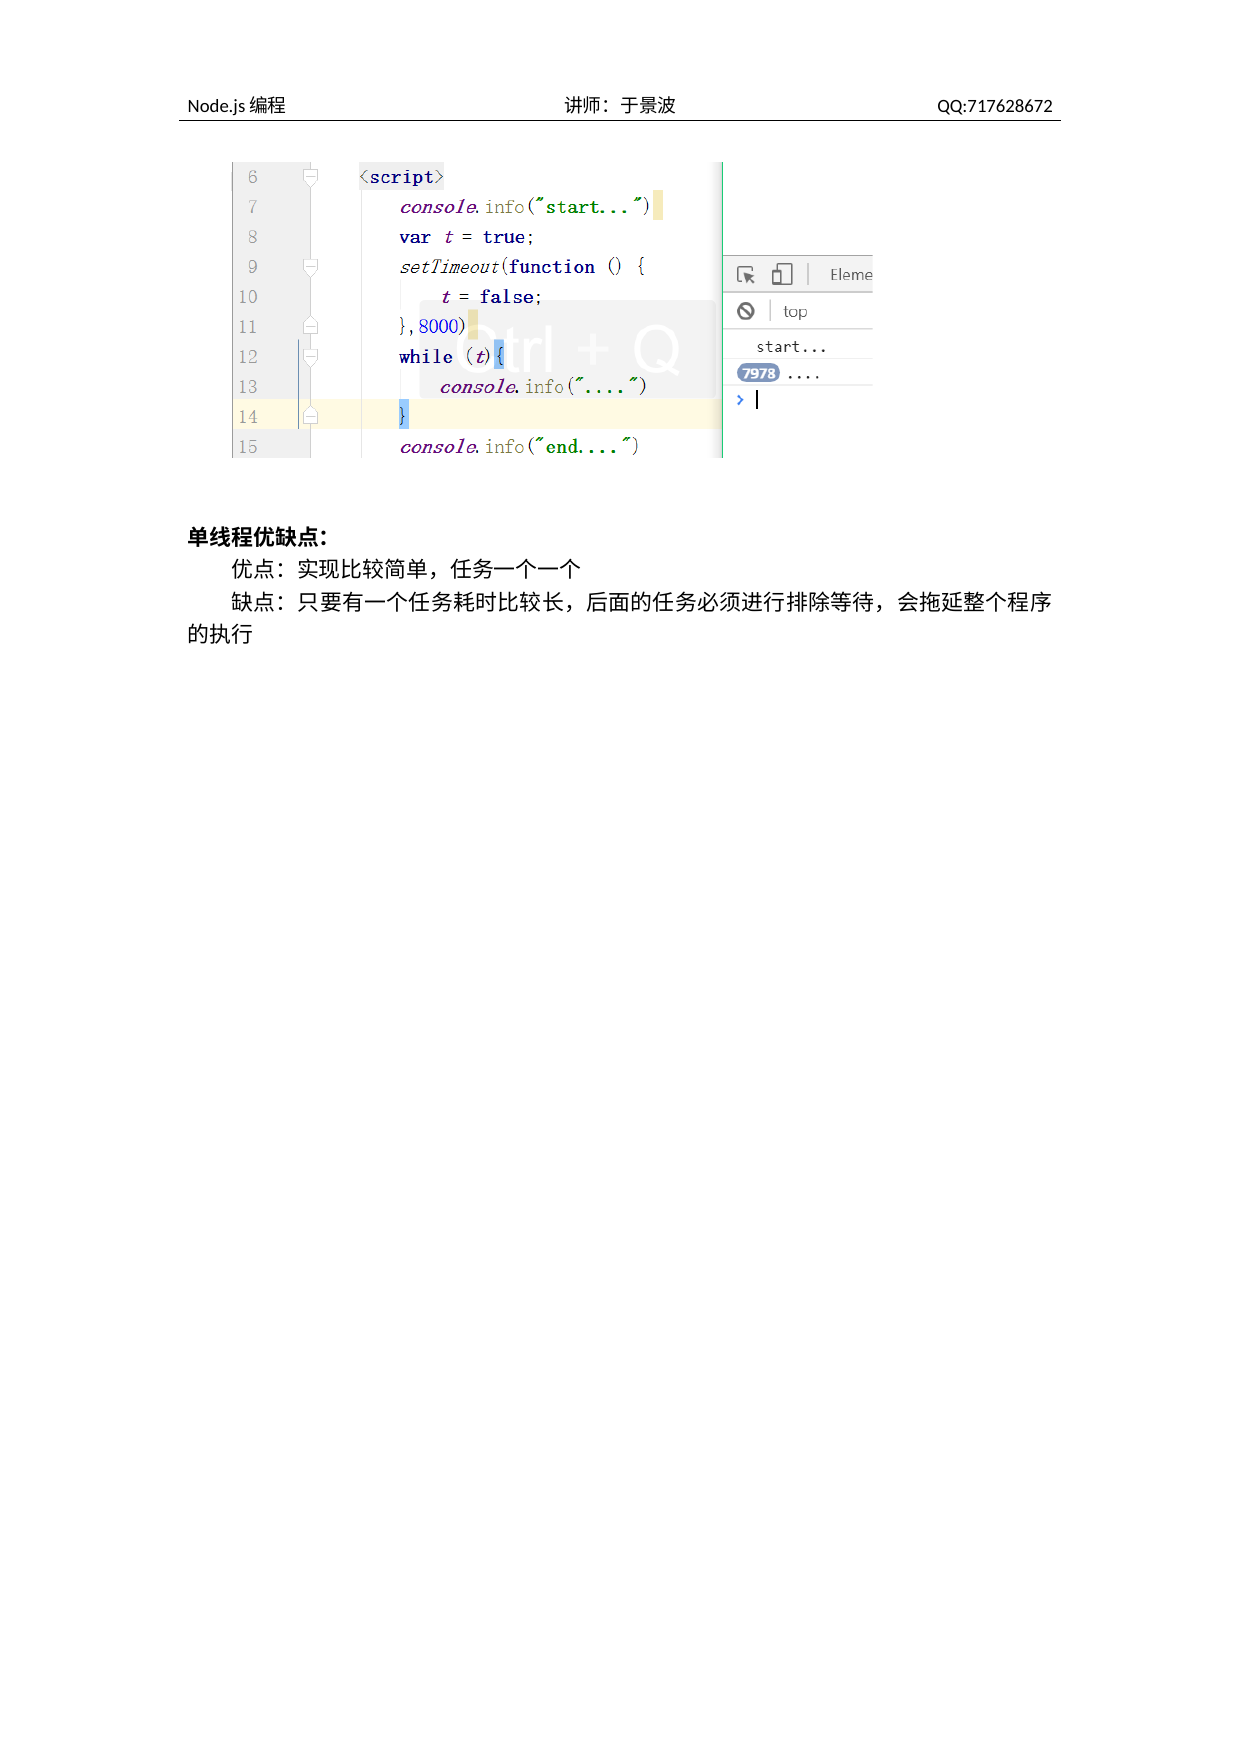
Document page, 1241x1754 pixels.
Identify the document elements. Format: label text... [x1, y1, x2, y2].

text 优点：实现比较简单，任务一个一个 [187, 552, 1053, 584]
picture [231, 162, 873, 458]
text 缺点：只要有一个任务耗时比较长，后面的任务必须进行排除等待，会拖延整个程序的执行 [187, 584, 1053, 649]
text 单线程优缺点： [187, 519, 1053, 552]
